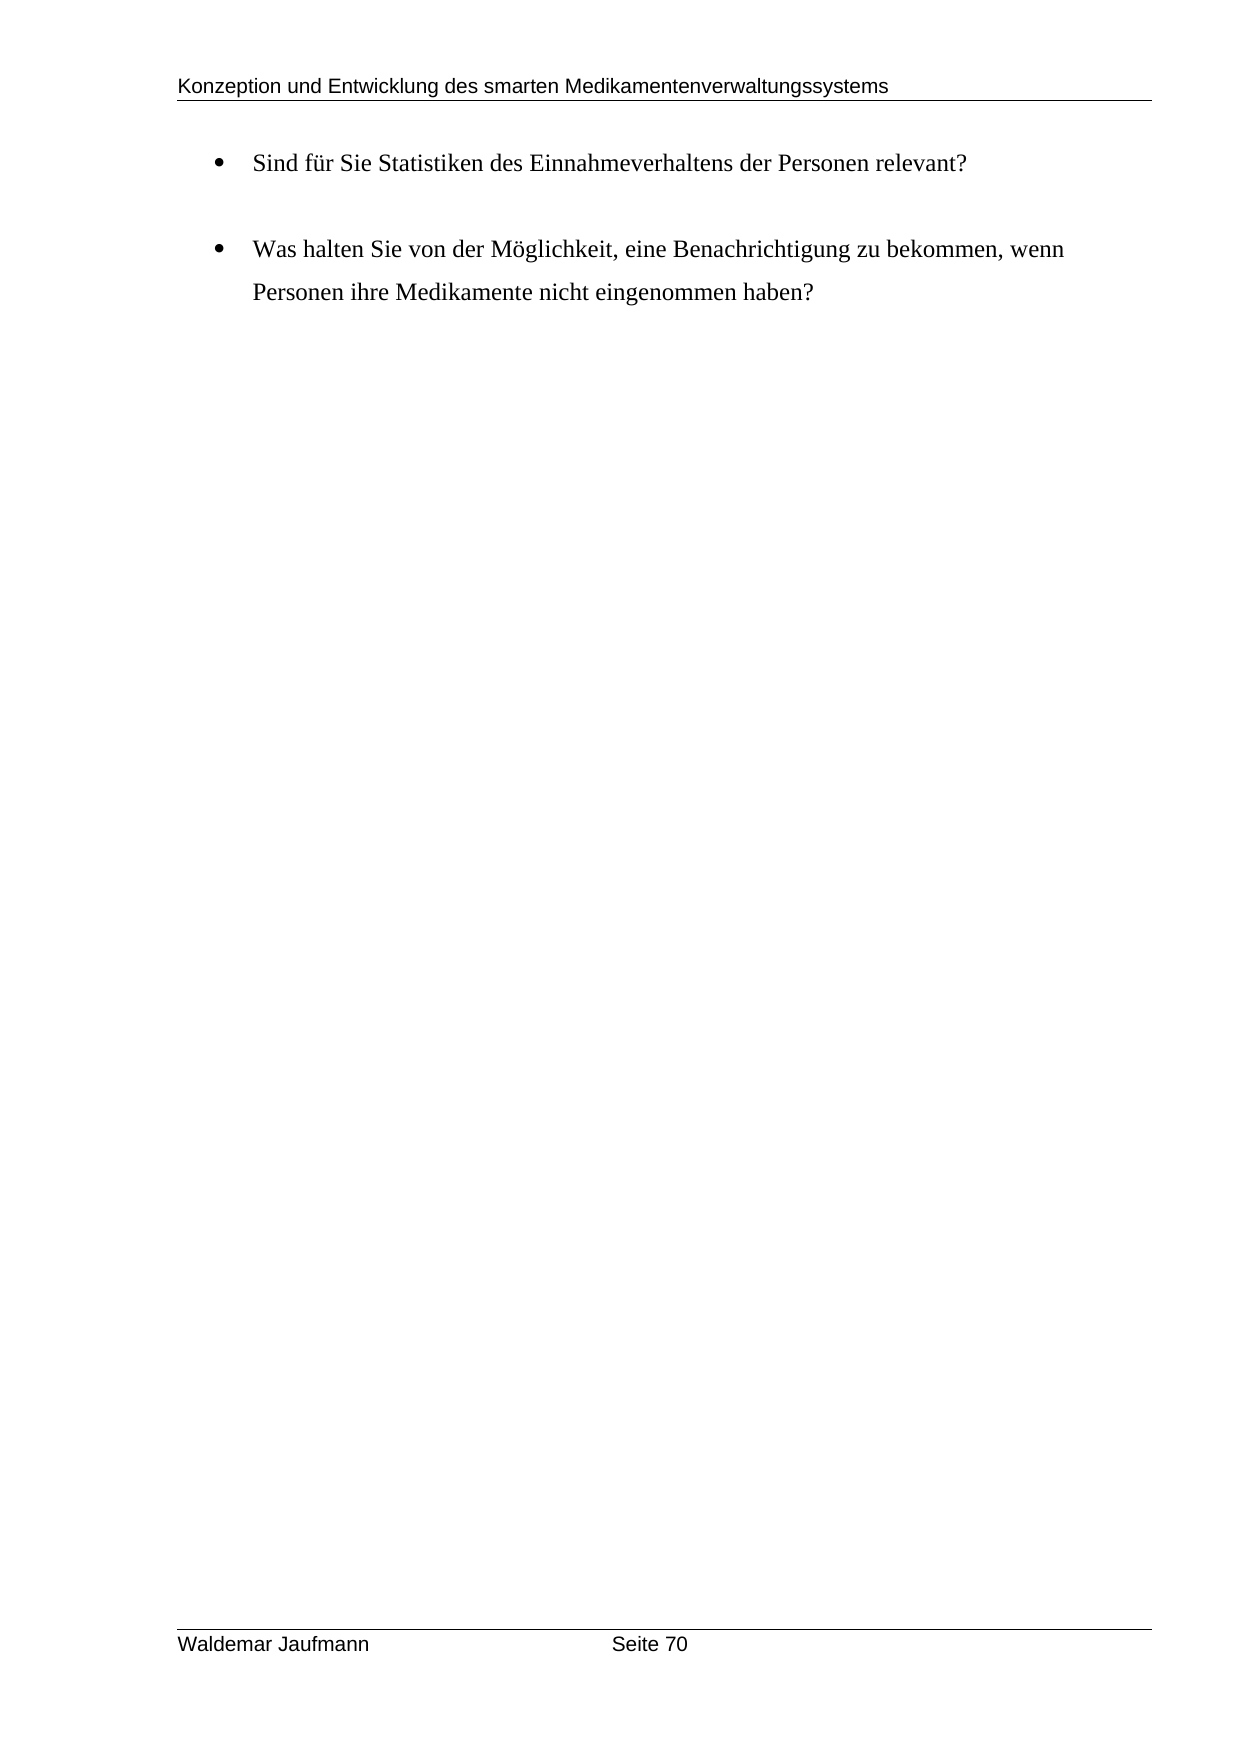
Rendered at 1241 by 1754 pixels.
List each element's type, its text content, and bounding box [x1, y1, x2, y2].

list Sind für Sie Statistiken des Einnahmeverhaltens der Personen relevant? [215, 148, 1152, 176]
list Was halten Sie von der Möglichkeit, eine Benachrichtigung zu bekommen, wenn Personen ihre Medikamente nicht eingenommen haben? [215, 234, 1152, 306]
